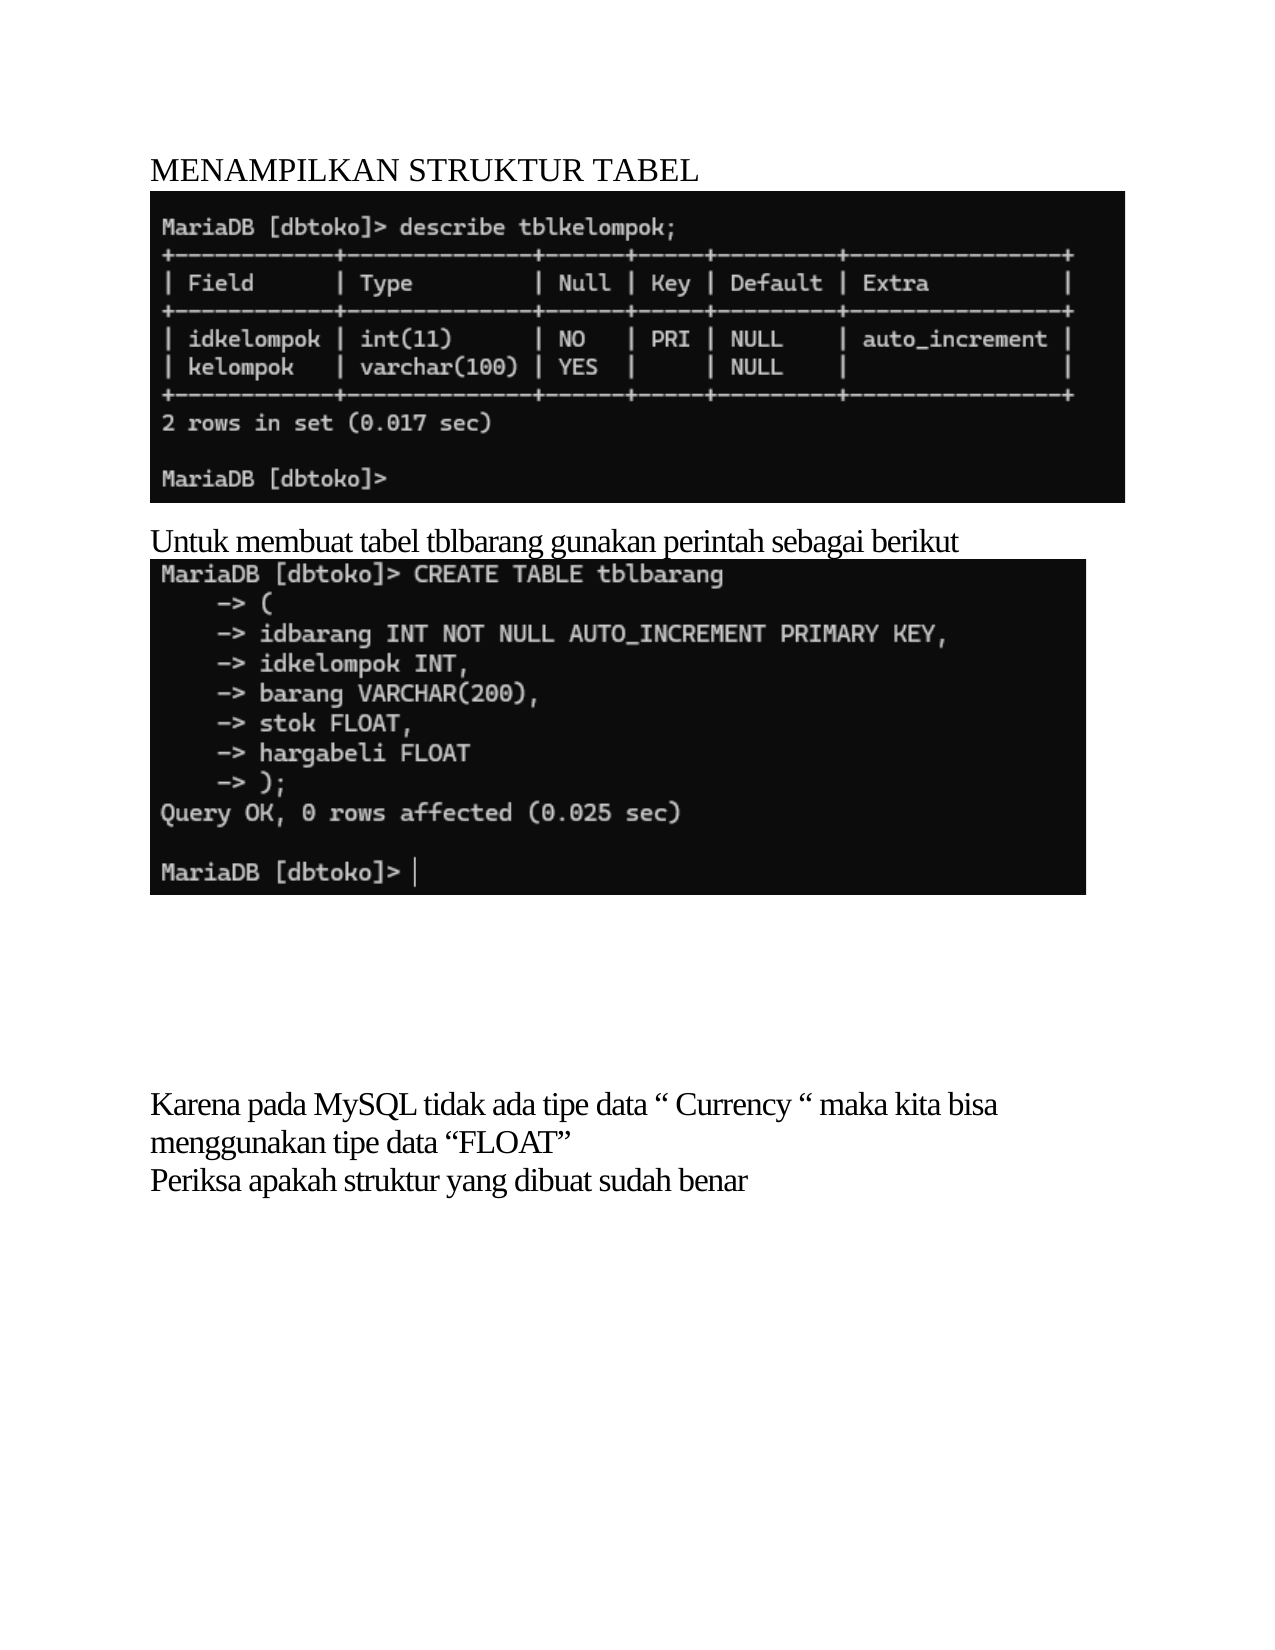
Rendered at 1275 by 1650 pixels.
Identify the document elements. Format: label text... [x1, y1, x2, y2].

title Periksa apakah struktur yang dibuat sudah benar [150, 1161, 1125, 1199]
title Karena pada MySQL tidak ada tipe data “ Currency “ maka kita bisa menggunakan tipe data “FLOAT” [150, 1084, 1125, 1161]
picture [150, 191, 1125, 503]
title Untuk membuat tabel tblbarang gunakan perintah sebagai berikut [150, 521, 1125, 560]
picture [150, 559, 1087, 895]
subtitle MENAMPILKAN STRUKTUR TABEL [150, 150, 1125, 188]
